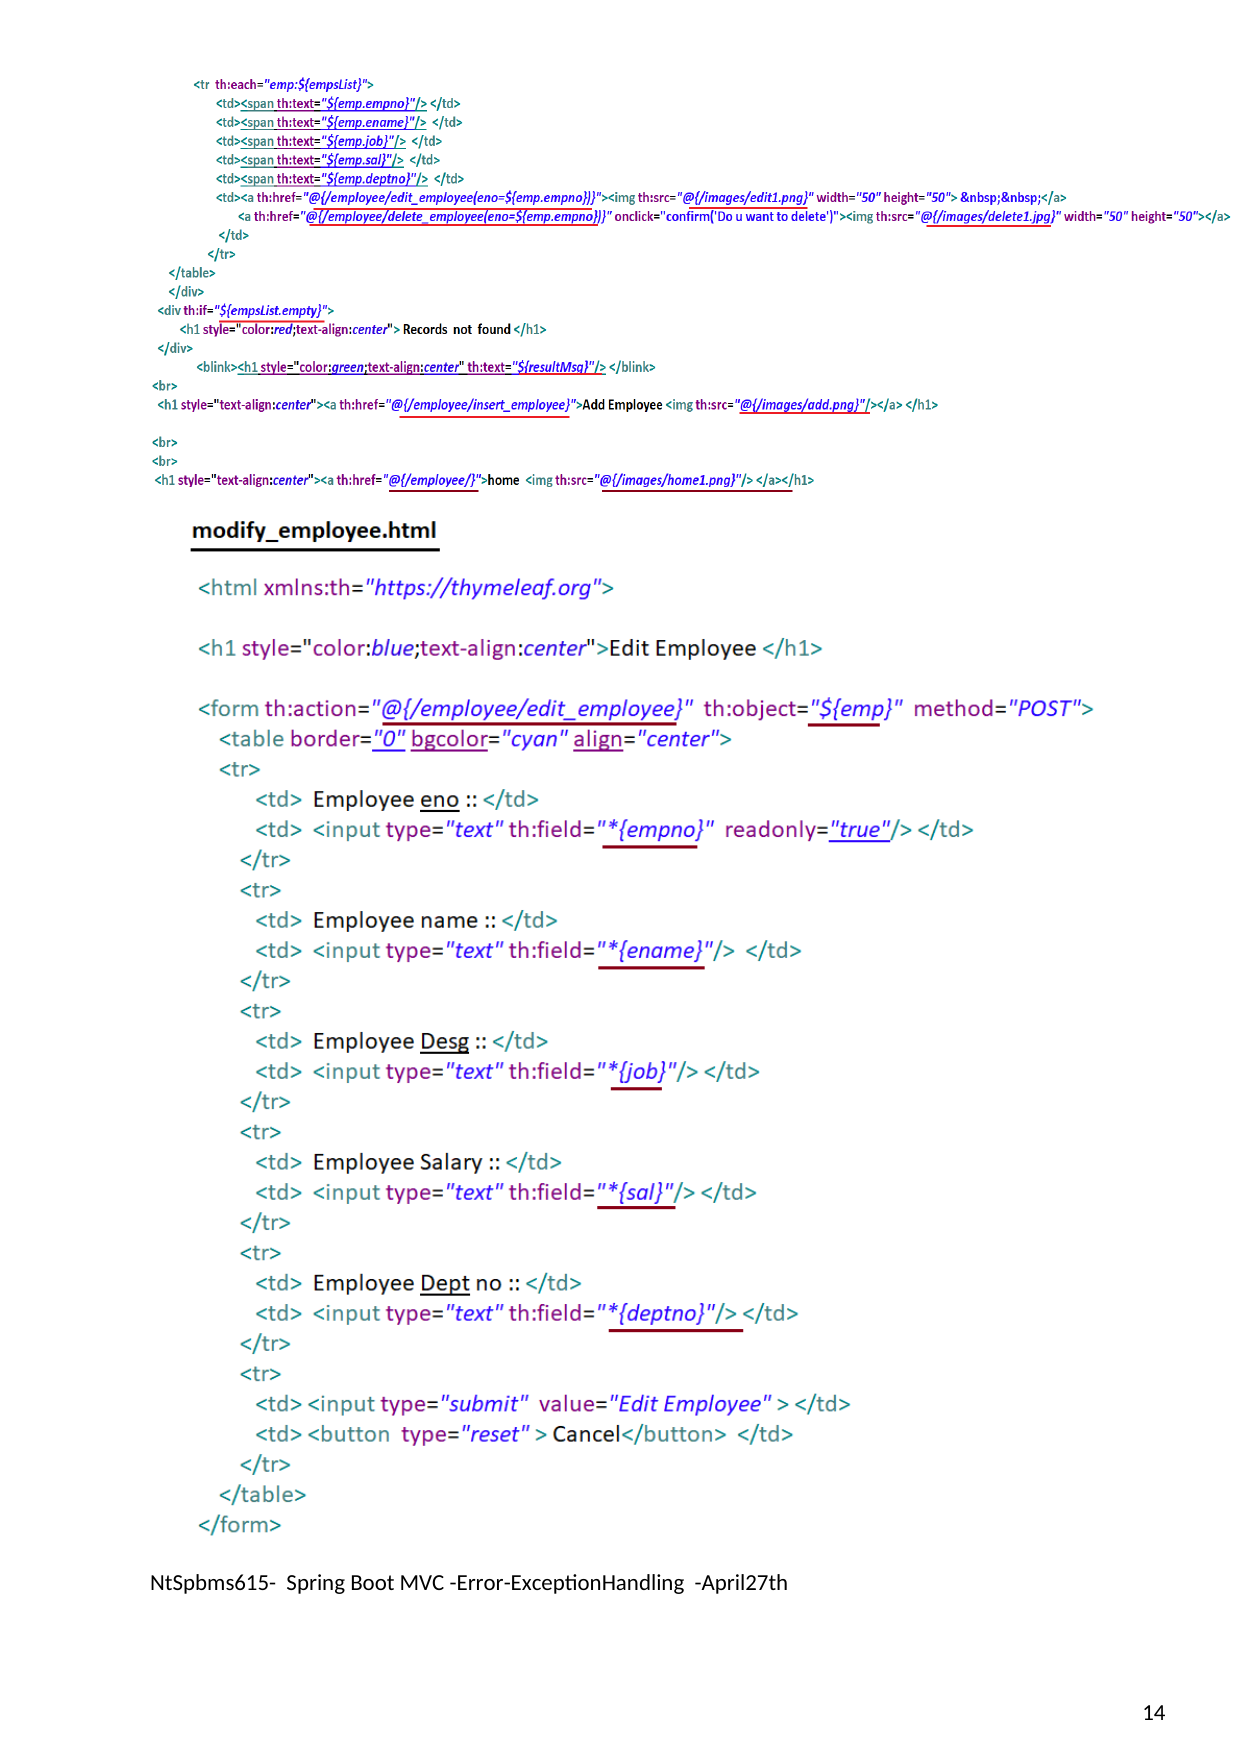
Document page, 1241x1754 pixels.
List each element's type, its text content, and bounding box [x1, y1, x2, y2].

picture [150, 516, 1104, 1549]
picture [150, 75, 1240, 498]
text NtSpbms615- Spring Boot MVC -Error-ExceptionHandling -April27th [150, 1568, 1165, 1596]
